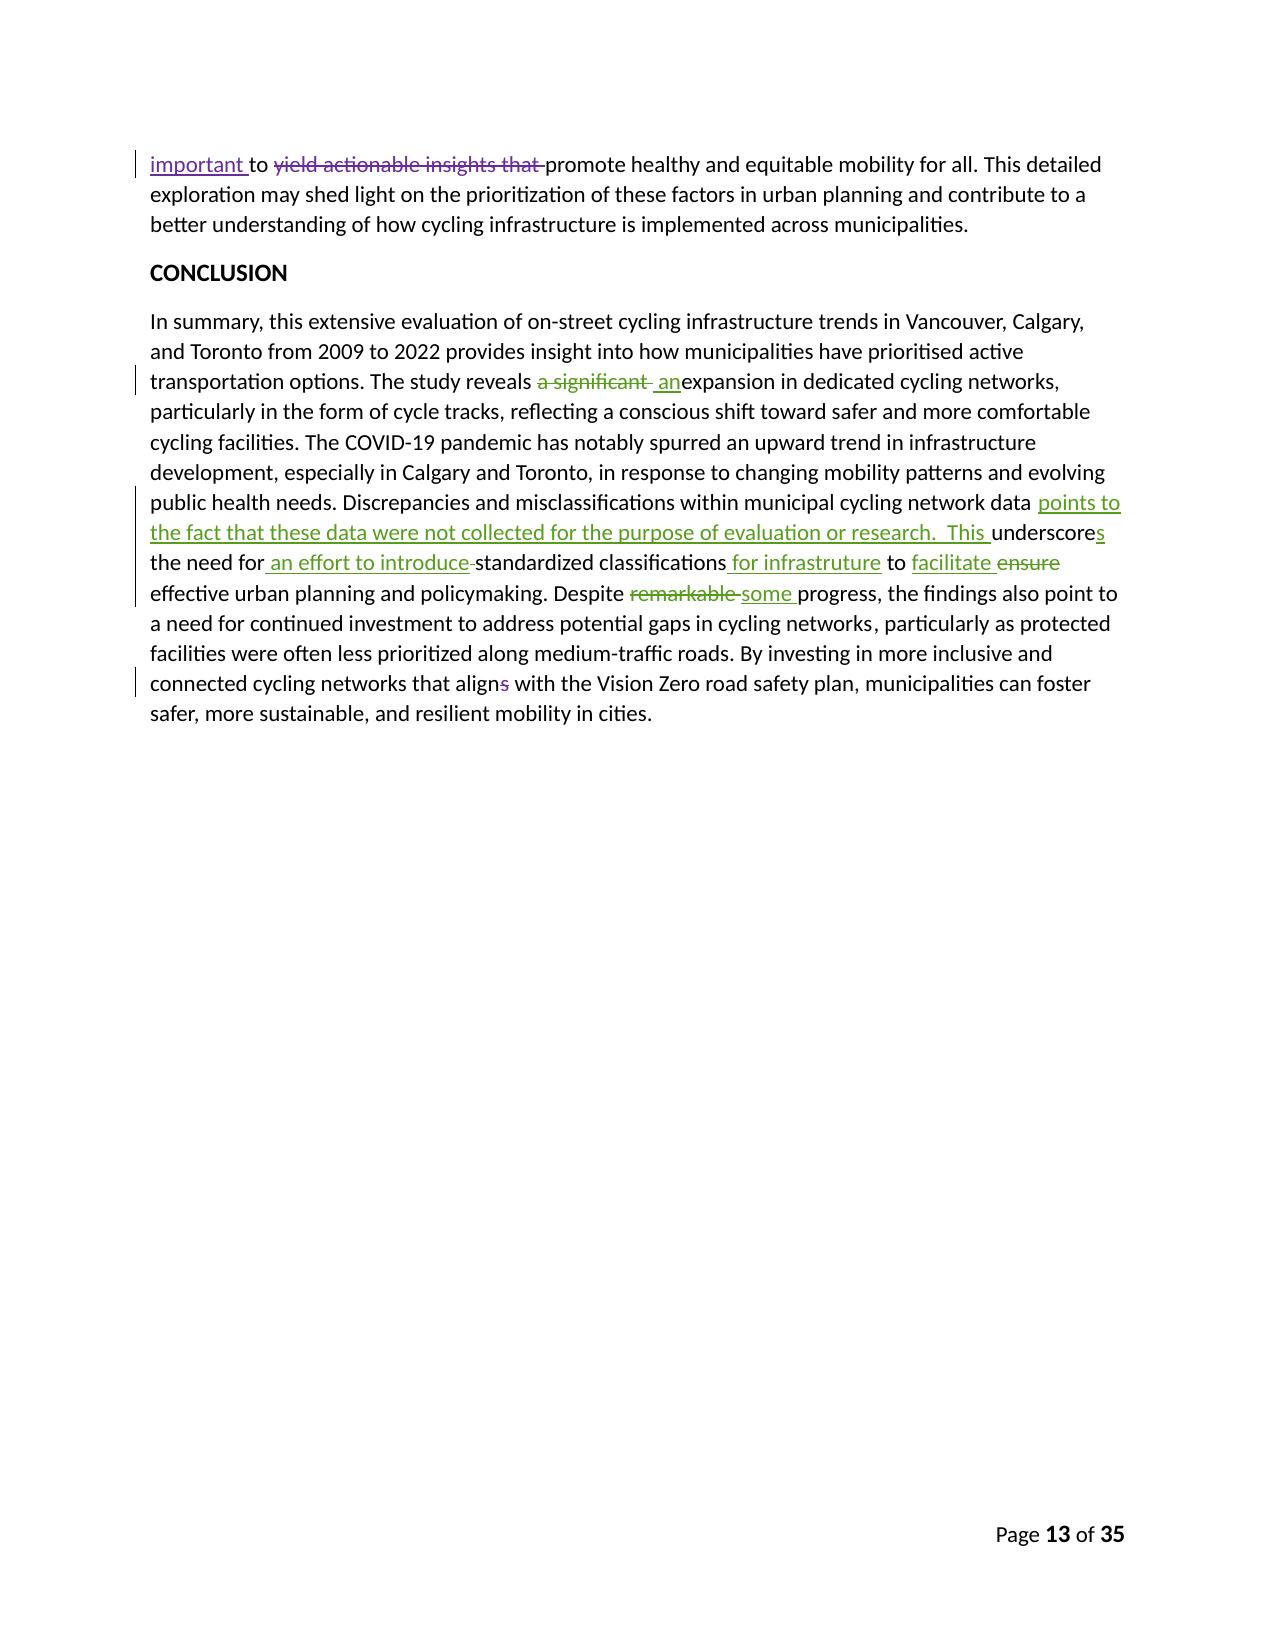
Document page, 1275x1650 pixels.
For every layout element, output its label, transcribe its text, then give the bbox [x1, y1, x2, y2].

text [150, 150, 1125, 238]
text In summary, this extensive evaluation of on-street cycling infrastructure trends in Vancouver, Calgary, and Toronto from 2009 to 2022 provides insight into how municipalities have prioritised active transportation options. The study reveals expansion in dedicated cycling networks, particularly in the form of cycle tracks, reflecting a conscious shift toward safer and more comfortable cycling facilities. The COVID-19 pandemic has notably spurred an upward trend in infrastructure development, especially in Calgary and Toronto, in response to changing mobility patterns and evolving public health needs. Discrepancies and misclassifications within municipal cycling network data underscore the need forstandardized classifications to effective urban planning and policymaking. Despite progress, the findings also point to a need for continued investment to address potential gaps in cycling networks, particularly as protected facilities were often less prioritized along medium-traffic roads. By investing in more inclusive and connected cycling networks that align with the Vision Zero road safety plan, municipalities can foster safer, more sustainable, and resilient mobility in cities. [150, 307, 1125, 728]
text CONCLUSION [150, 257, 1125, 288]
